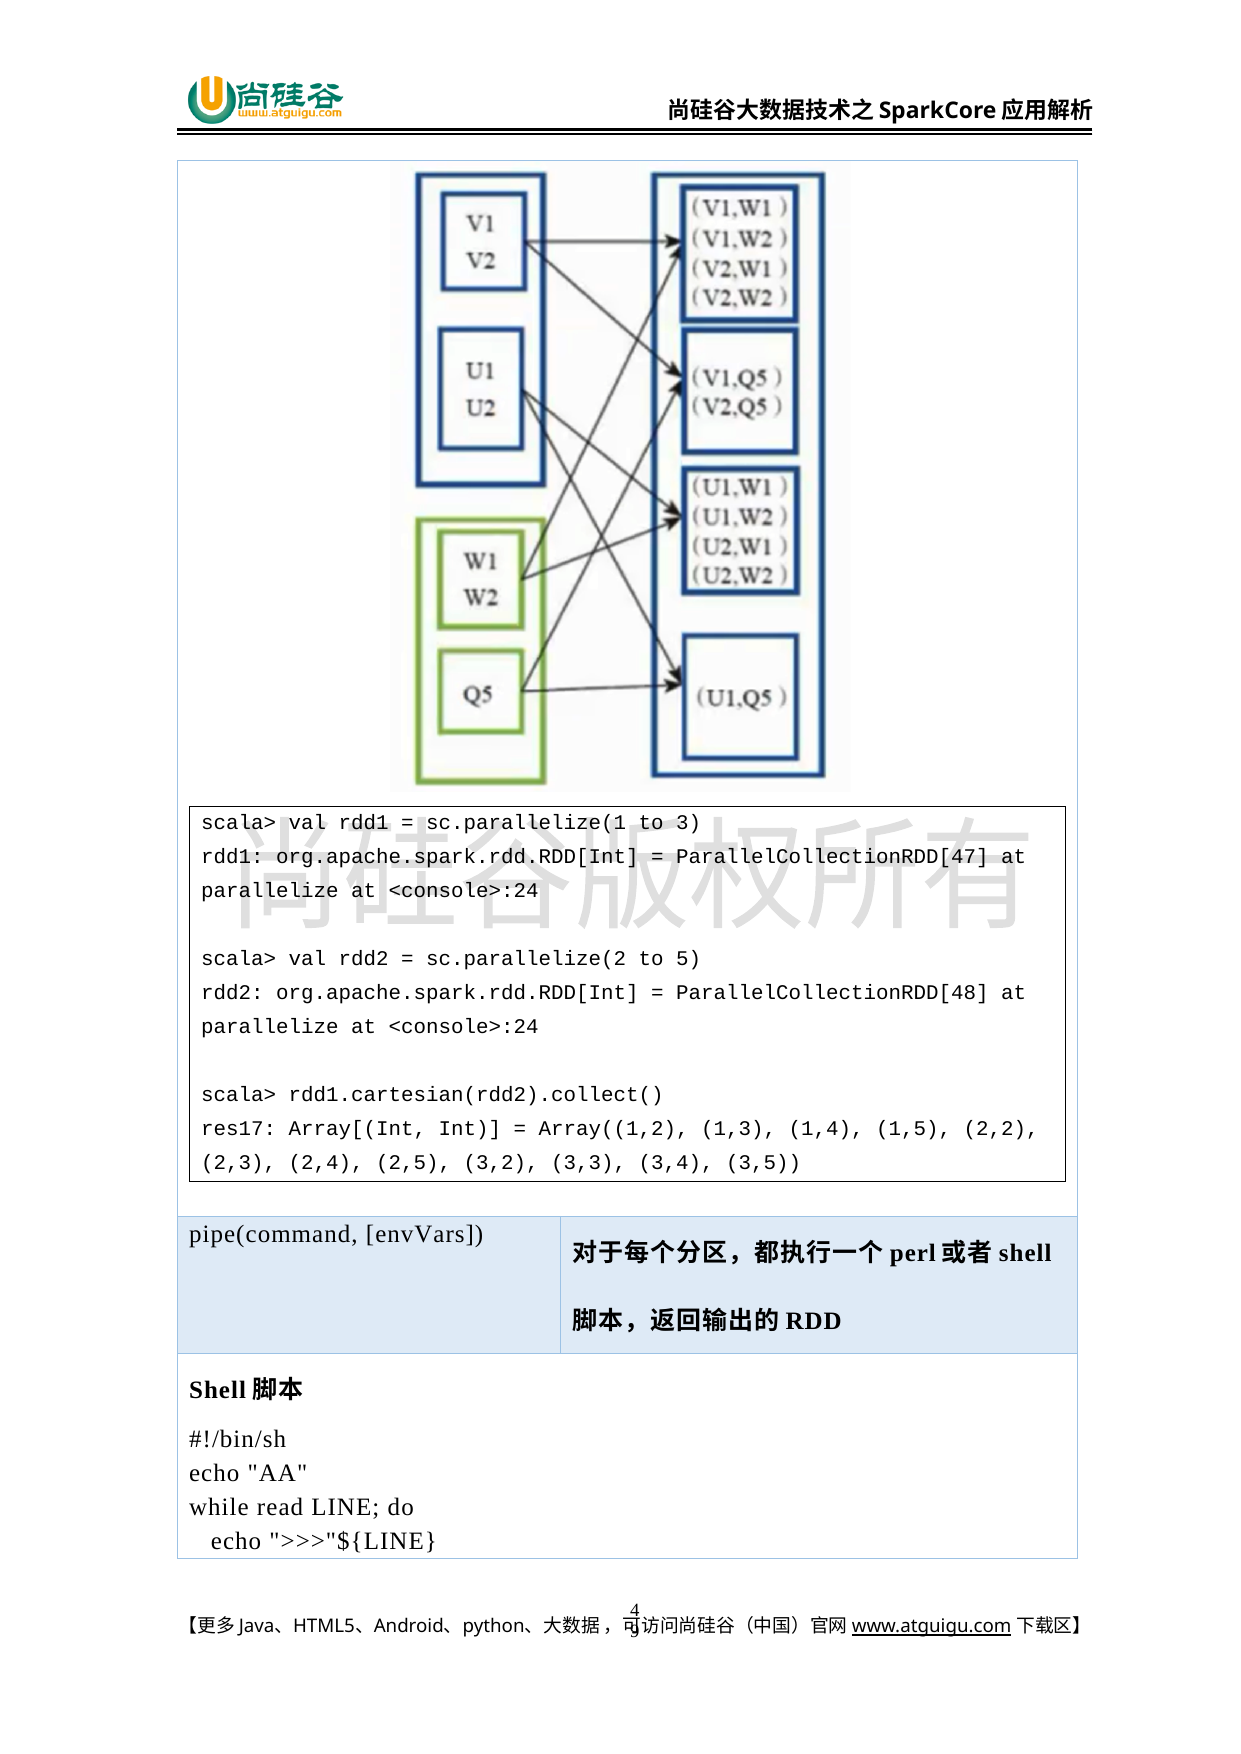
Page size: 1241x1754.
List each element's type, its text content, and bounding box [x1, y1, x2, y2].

picture [389, 161, 866, 792]
table_cell 对于每个分区，都执行一个perl或者shell脚本，返回输出的RDD [561, 1217, 1077, 1353]
picture [177, 68, 362, 128]
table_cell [178, 1354, 1077, 1557]
table_cell pipe(command, [envVars]) [178, 1217, 560, 1353]
table_cell [178, 161, 1077, 1216]
